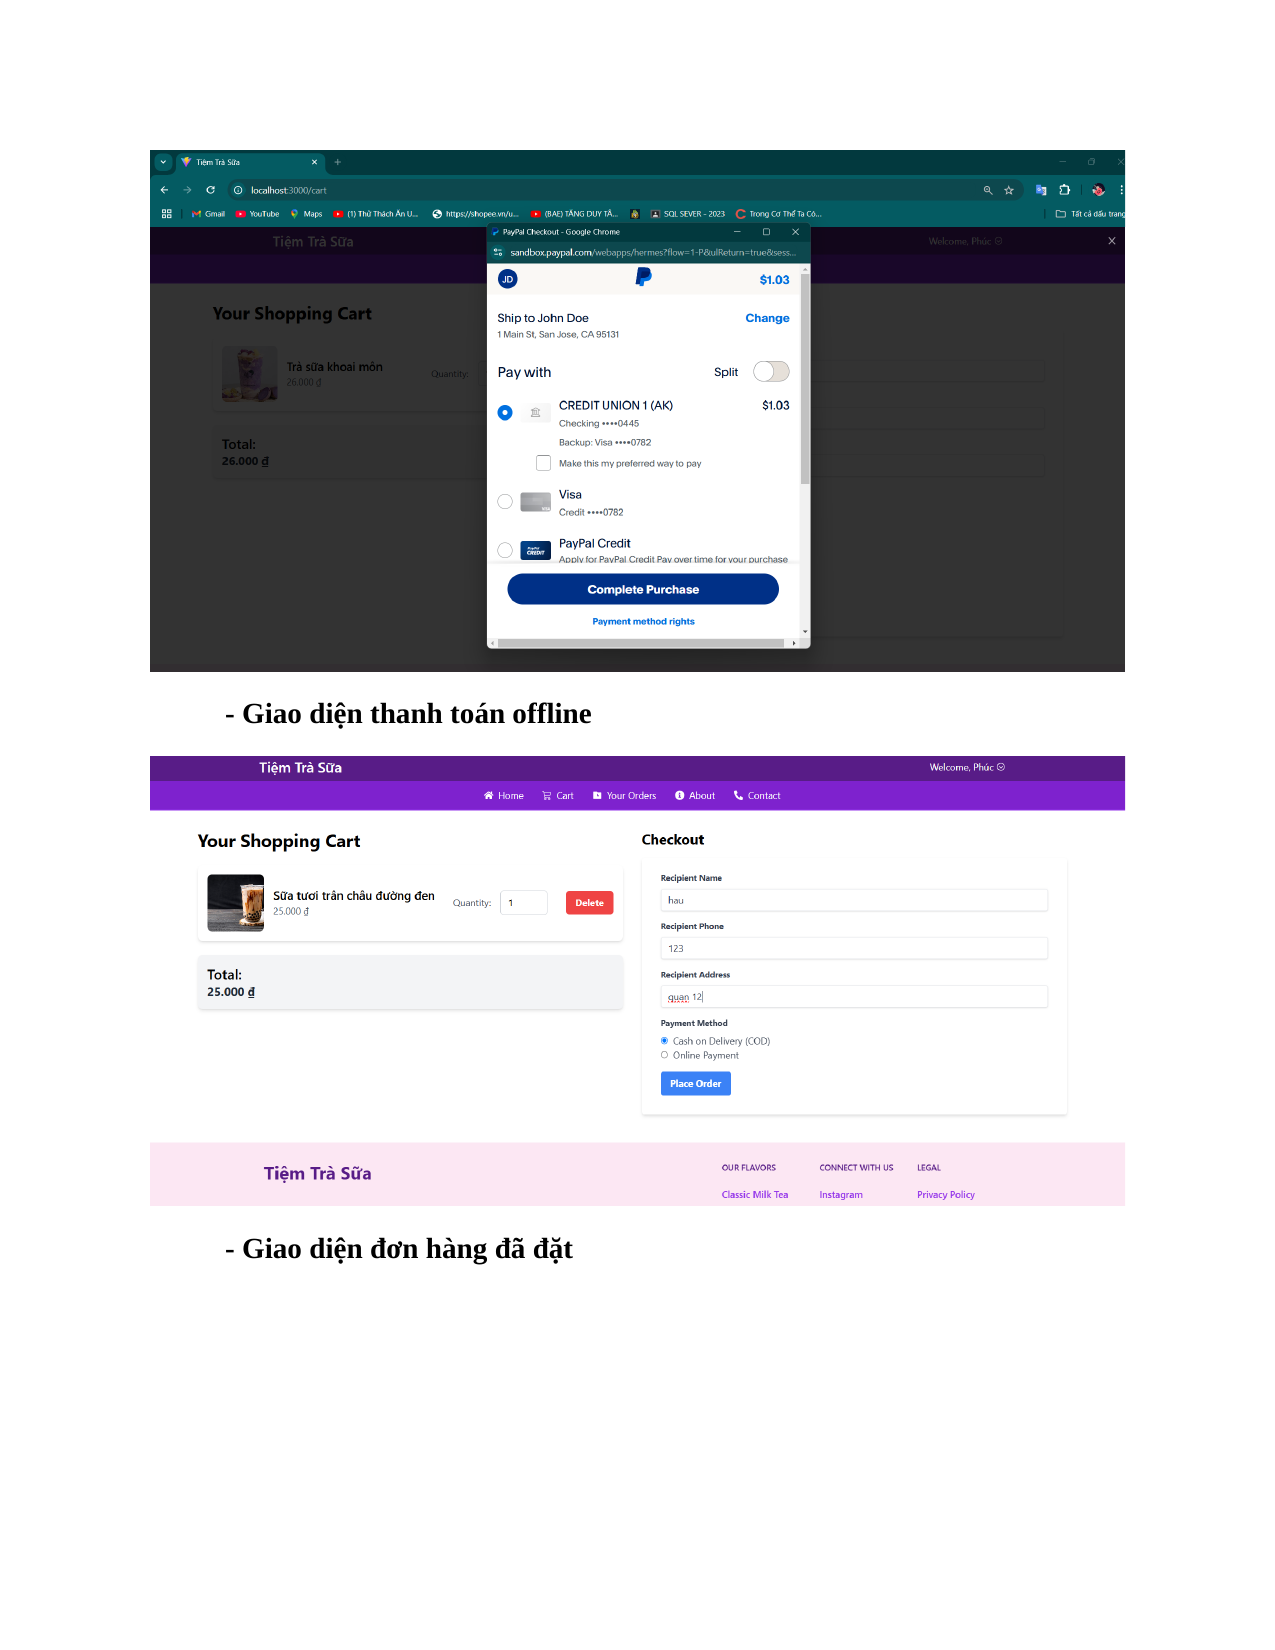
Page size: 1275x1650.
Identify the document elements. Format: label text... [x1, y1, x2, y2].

picture [150, 150, 1125, 672]
text - Giao diện đơn hàng đã đặt [150, 1231, 1125, 1264]
picture [150, 756, 1125, 1206]
text - Giao diện thanh toán offline [150, 697, 1125, 730]
